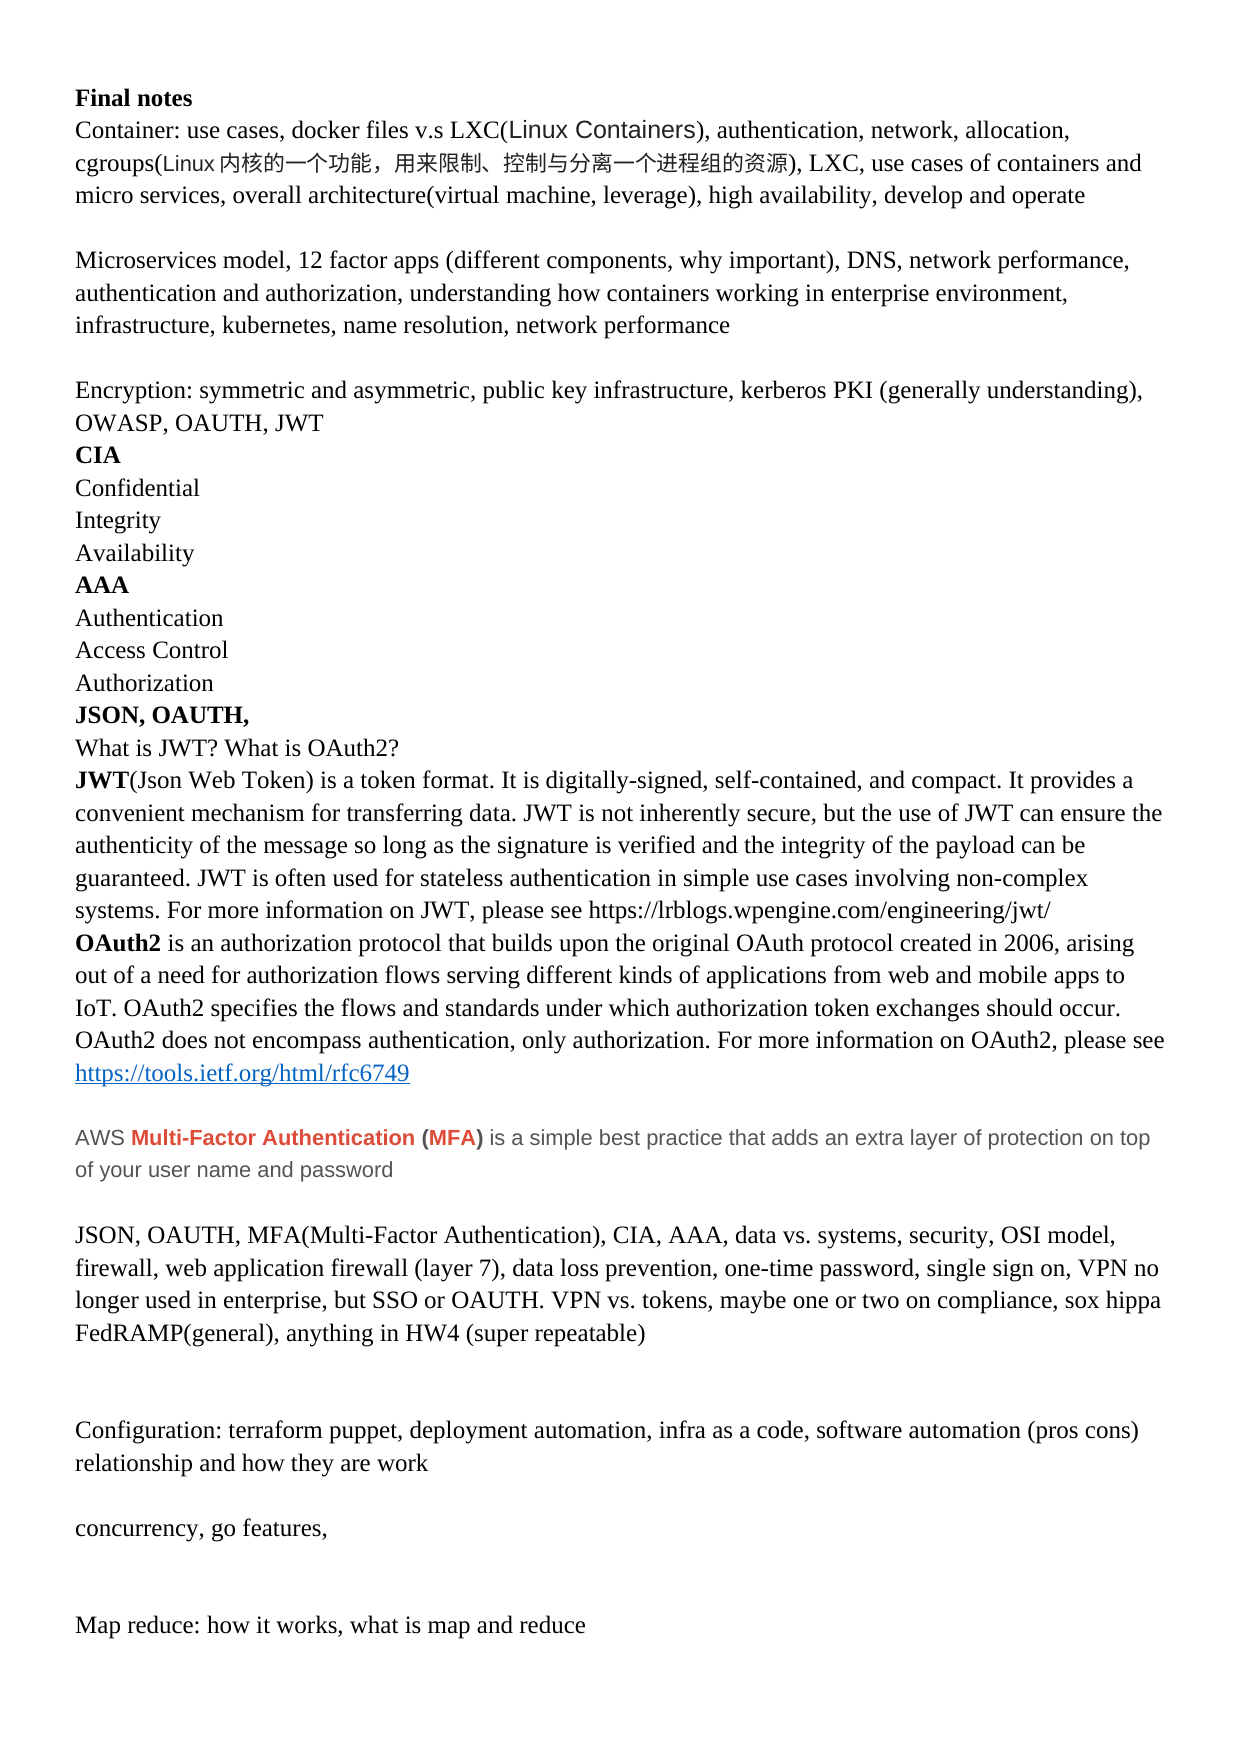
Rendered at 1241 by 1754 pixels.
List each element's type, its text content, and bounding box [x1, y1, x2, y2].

text AAA [75, 568, 1165, 601]
text Confidential [75, 471, 1165, 503]
text CIA [75, 438, 1165, 471]
text Access Control [75, 633, 1165, 666]
text Map reduce: how it works, what is map and reduce [75, 1608, 1165, 1641]
text Encryption: symmetric and asymmetric, public key infrastructure, kerberos PKI (generally understanding), OWASP, OAUTH, JWT [75, 373, 1165, 438]
text Configuration: terraform puppet, deployment automation, infra as a code, software automation (pros cons) relationship and how they are work [75, 1413, 1165, 1478]
text Availability [75, 536, 1165, 568]
text Authentication [75, 601, 1165, 633]
text AWS Multi-Factor Authentication (MFA) is a simple best practice that adds an extra layer of protection on top of your user name and password [75, 1121, 1165, 1186]
text Container: use cases, docker files v.s LXC(Linux Containers), authentication, network, allocation, cgroups(Linux内核的一个功能，用来限制、控制与分离一个进程组的资源), LXC, use cases of containers and micro services, overall architecture(virtual machine, leverage), high availability, develop and operate [75, 113, 1165, 211]
text concurrency, go features, [75, 1511, 1165, 1543]
text Authorization [75, 666, 1165, 698]
text JSON, OAUTH, [75, 698, 1165, 731]
text Final notes [75, 81, 1165, 113]
text OAuth2 is an authorization protocol that builds upon the original OAuth protocol created in 2006, arising out of a need for authorization flows serving different kinds of applications from web and mobile apps to IoT. OAuth2 specifies the flows and standards under which authorization token exchanges should occur. OAuth2 does not encompass authentication, only authorization. For more information on OAuth2, please see https://tools.ietf.org/html/rfc6749 [75, 926, 1165, 1088]
text Integrity [75, 503, 1165, 536]
text JSON, OAUTH, MFA(Multi-Factor Authentication), CIA, AAA, data vs. systems, security, OSI model, firewall, web application firewall (layer 7), data loss prevention, one-time password, single sign on, VPN no longer used in enterprise, but SSO or OAUTH. VPN vs. tokens, maybe one or two on compliance, sox hippa FedRAMP(general), anything in HW4 (super repeatable) [75, 1218, 1165, 1348]
text JWT(Json Web Token) is a token format. It is digitally-signed, self-contained, and compact. It provides a convenient mechanism for transferring data. JWT is not inherently secure, but the use of JWT can ensure the authenticity of the message so long as the signature is verified and the integrity of the payload can be guaranteed. JWT is often used for stateless authentication in simple use cases involving non-complex systems. For more information on JWT, please see https://lrblogs.wpengine.com/engineering/jwt/ [75, 763, 1165, 926]
text Microservices model, 12 factor apps (different components, why important), DNS, network performance, authentication and authorization, understanding how containers working in enterprise environment, infrastructure, kubernetes, name resolution, network performance [75, 243, 1165, 341]
text What is JWT? What is OAuth2? [75, 731, 1165, 763]
